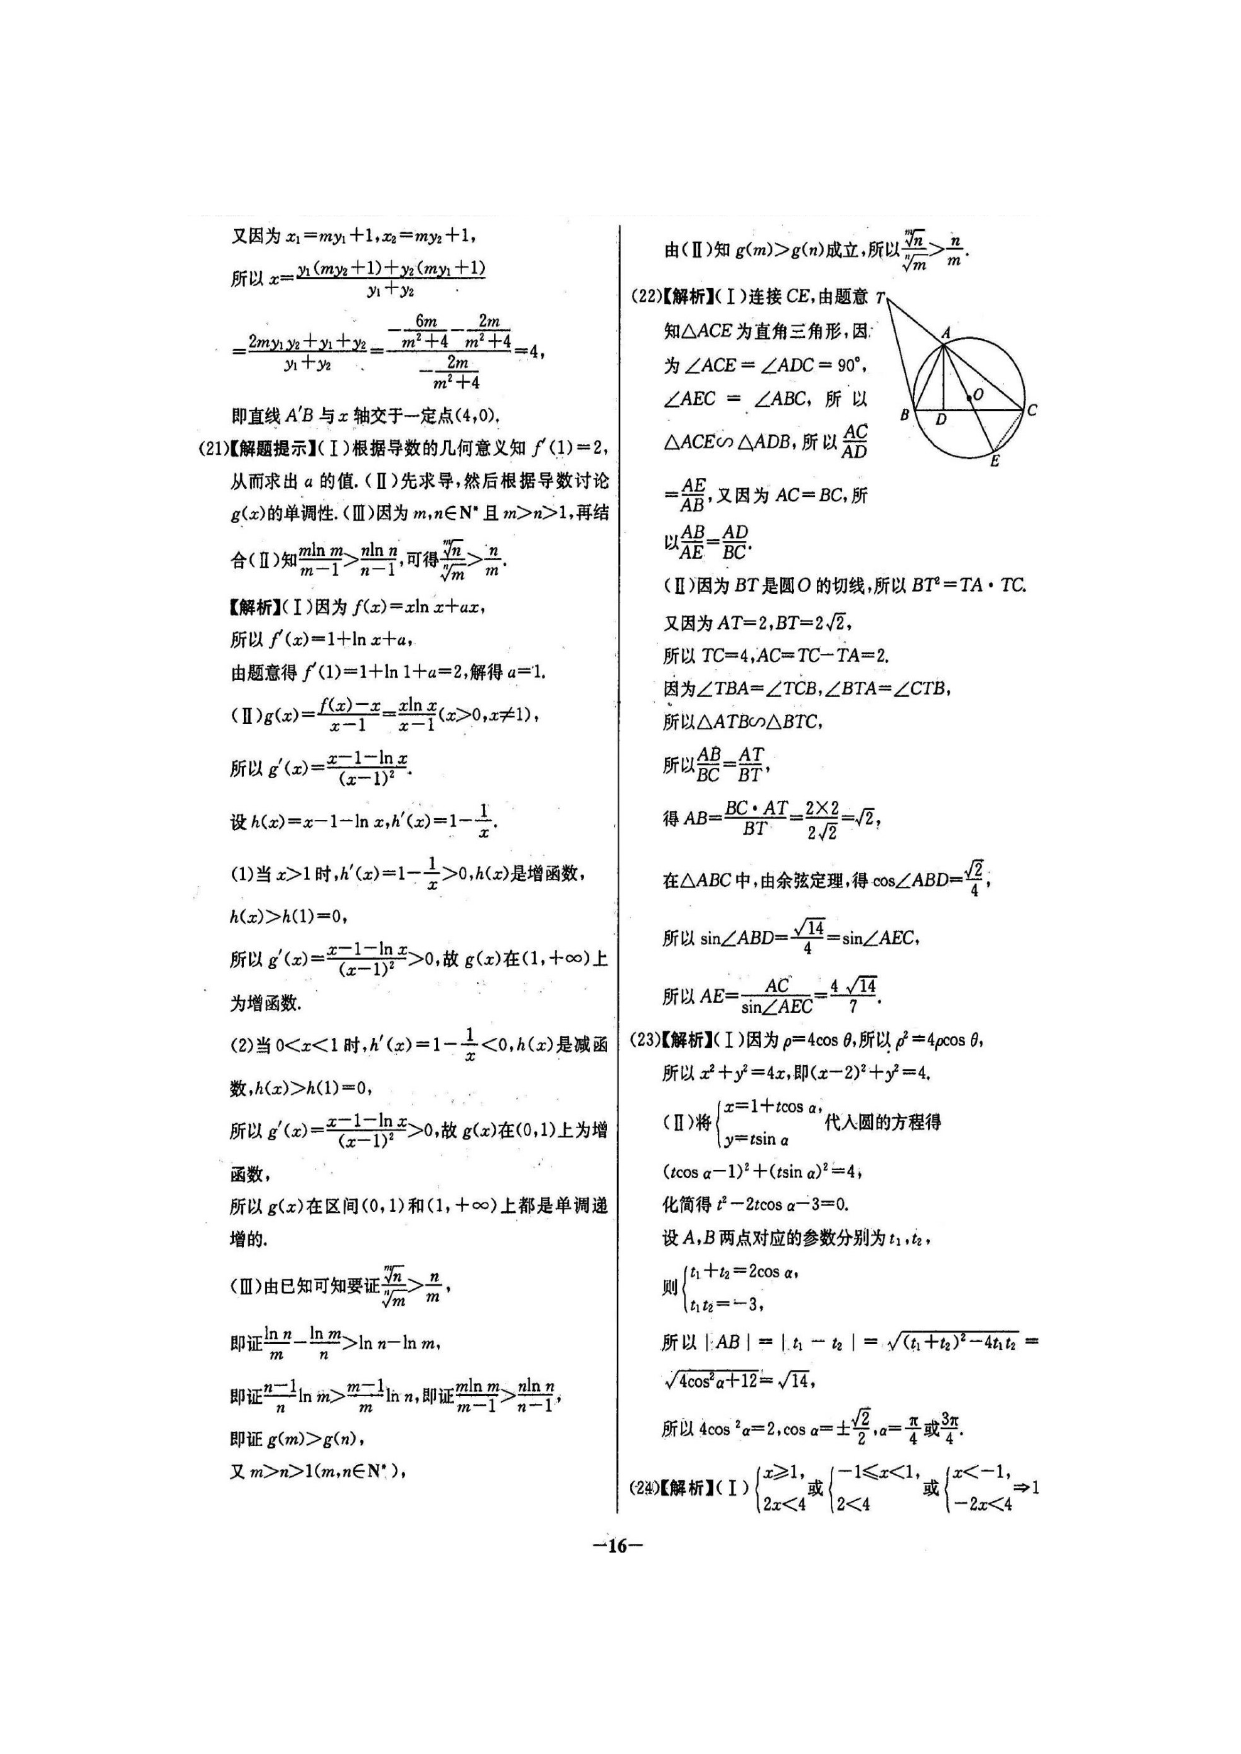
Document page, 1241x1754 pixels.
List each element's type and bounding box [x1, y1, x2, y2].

picture [187, 215, 1052, 1553]
